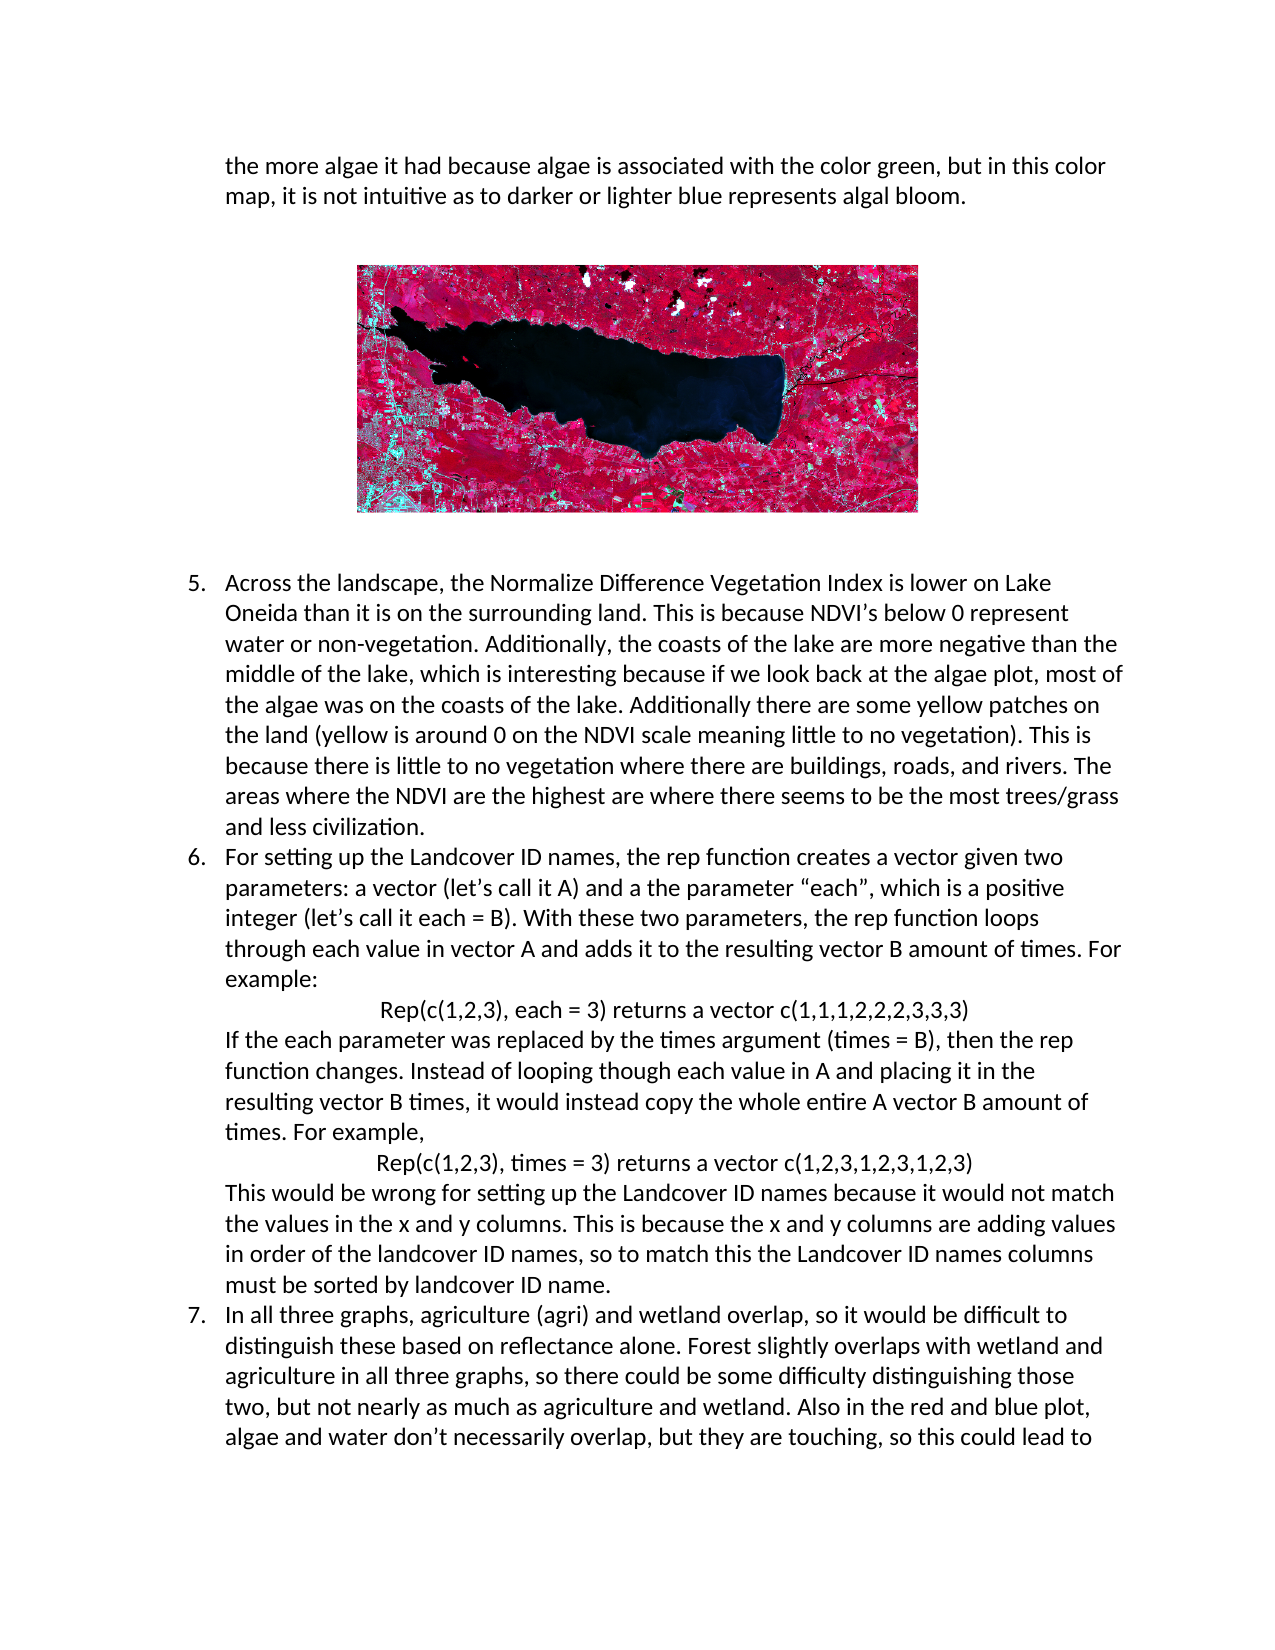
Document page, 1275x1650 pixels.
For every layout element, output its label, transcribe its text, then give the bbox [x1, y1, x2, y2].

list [187, 150, 1125, 211]
text Rep(c(1,2,3), each = 3) returns a vector c(1,1,1,2,2,2,3,3,3) [225, 994, 1125, 1025]
list Across the landscape, the Normalize Difference Vegetation Index is lower on Lake Oneida than it is on the surrounding land. This is because NDVI’s below 0 represent water or non-vegetation. Additionally, the coasts of the lake are more negative than the middle of the lake, which is interesting because if we look back at the algae plot, most of the algae was on the coasts of the lake. Additionally there are some yellow patches on the land (yellow is around 0 on the NDVI scale meaning little to no vegetation). This is because there is little to no vegetation where there are buildings, roads, and rivers. The areas where the NDVI are the highest are where there seems to be the most trees/grass and less civilization. [187, 567, 1125, 842]
list For setting up the Landcover ID names, the rep function creates a vector given two parameters: a vector (let’s call it A) and a the parameter “each”, which is a positive integer (let’s call it each = B). With these two parameters, the rep function loops through each value in vector A and adds it to the resulting vector B amount of times. For example: [187, 842, 1125, 994]
picture [357, 211, 919, 567]
text Rep(c(1,2,3), times = 3) returns a vector c(1,2,3,1,2,3,1,2,3) [225, 1147, 1125, 1177]
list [187, 1299, 1125, 1452]
text This would be wrong for setting up the Landcover ID names because it would not match the values in the x and y columns. This is because the x and y columns are adding values in order of the landcover ID names, so to match this the Landcover ID names columns must be sorted by landcover ID name. [225, 1177, 1125, 1299]
text If the each parameter was replaced by the times argument (times = B), then the rep function changes. Instead of looping though each value in A and placing it in the resulting vector B times, it would instead copy the whole entire A vector B amount of times. For example, [225, 1025, 1125, 1147]
